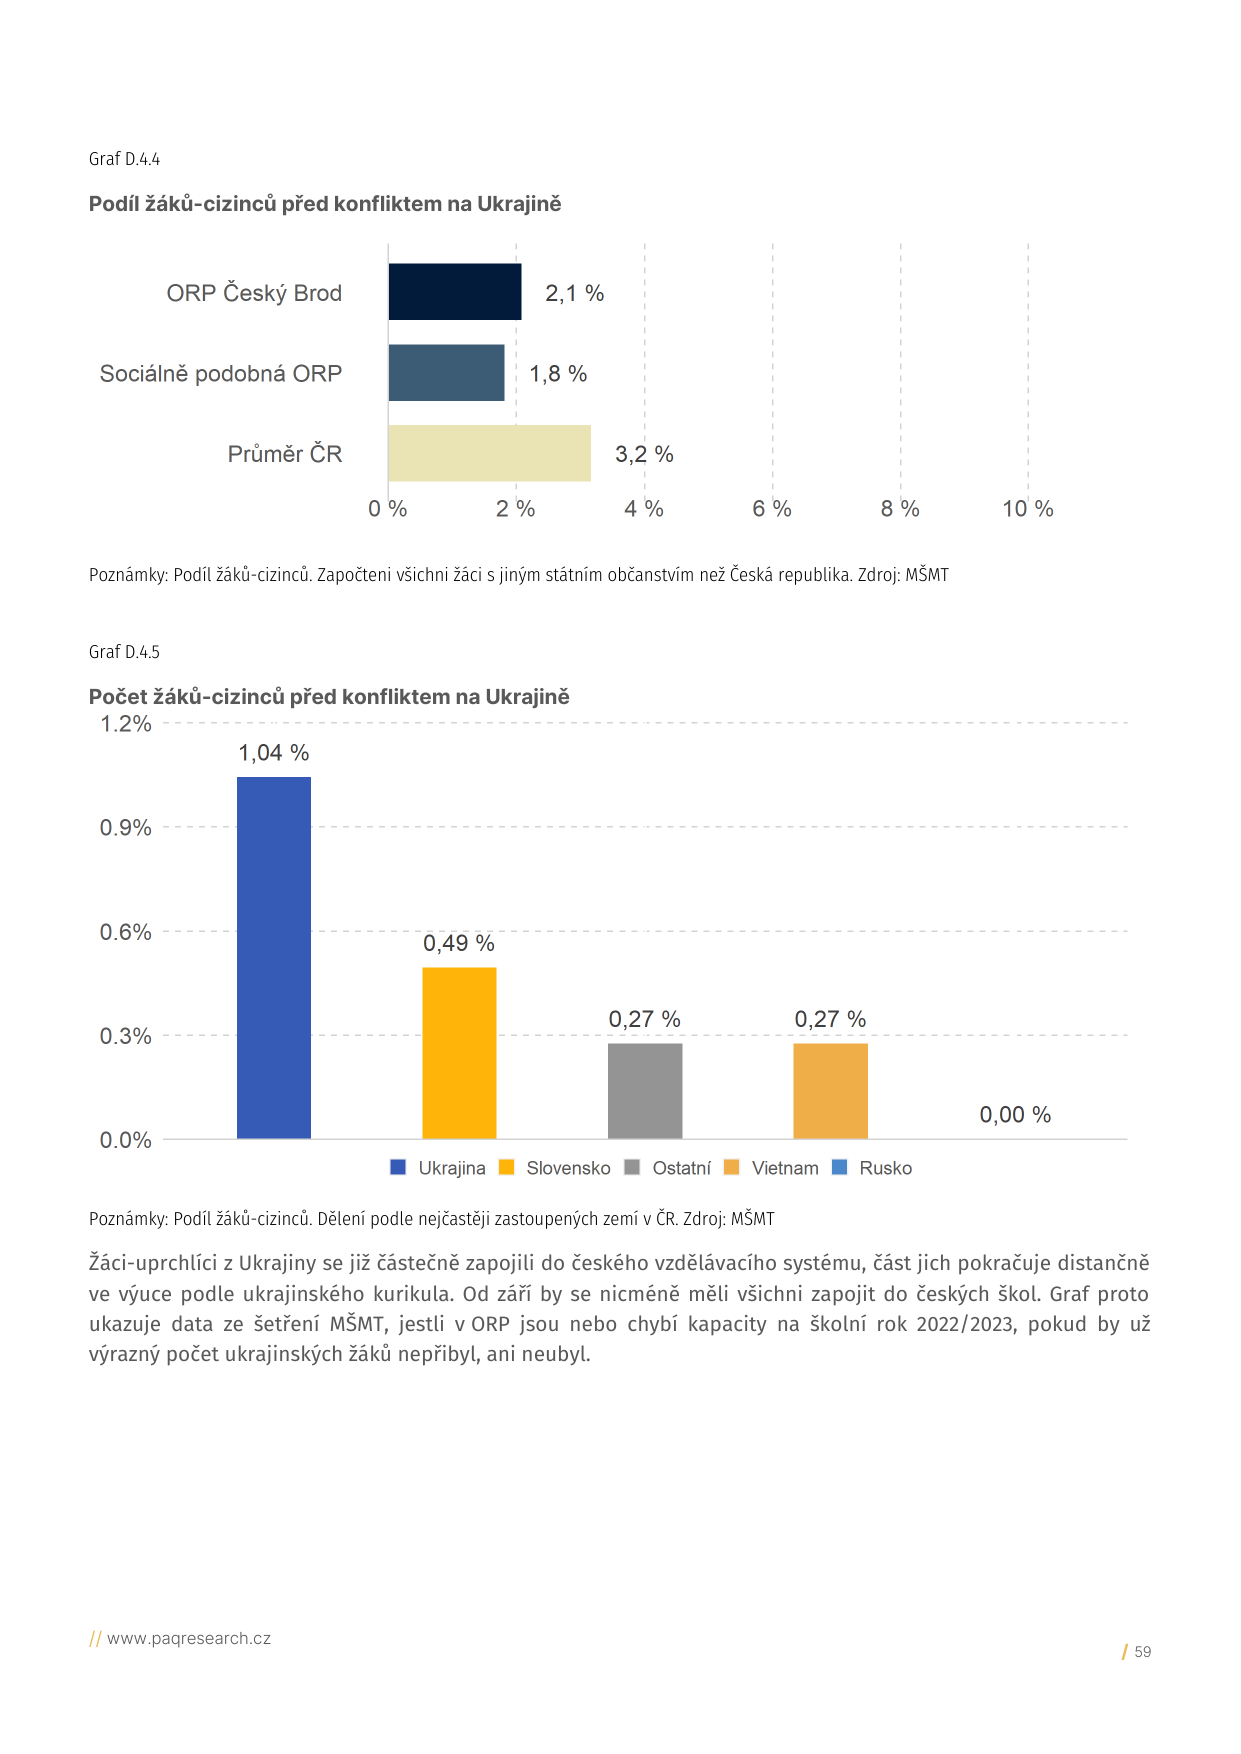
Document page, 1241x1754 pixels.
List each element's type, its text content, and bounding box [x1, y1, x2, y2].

text Poznámky: Podíl žáků-cizinců. Započteni všichni žáci s jiným státním občanstvím než Česká republika. Zdroj: MŠMT [89, 564, 1152, 587]
text Podíl žáků-cizinců před konfliktem na Ukrajině [89, 186, 1152, 216]
text Graf D.4.4 [89, 148, 1152, 170]
text Počet žáků-cizinců před konfliktem na Ukrajině [89, 679, 1152, 709]
text Poznámky: Podíl žáků-cizinců. Dělení podle nejčastěji zastoupených zemí v ČR. Zdroj: MŠMT [89, 1208, 1152, 1230]
picture [88, 216, 1139, 548]
text Žáci-uprchlíci z Ukrajiny se již částečně zapojili do českého vzdělávacího systému, část jich pokračuje distančně ve výuce podle ukrajinského kurikula. Od září by se nicméně měli všichni zapojit do českých škol. Graf proto ukazuje data ze šetření MŠMT, jestli v ORP jsou nebo chybí kapacity na školní rok 2022/2023, pokud by už výrazný počet ukrajinských žáků nepřibyl, ani neubyl. [89, 1246, 1152, 1367]
picture [88, 709, 1139, 1191]
text Graf D.4.5 [89, 641, 1152, 663]
